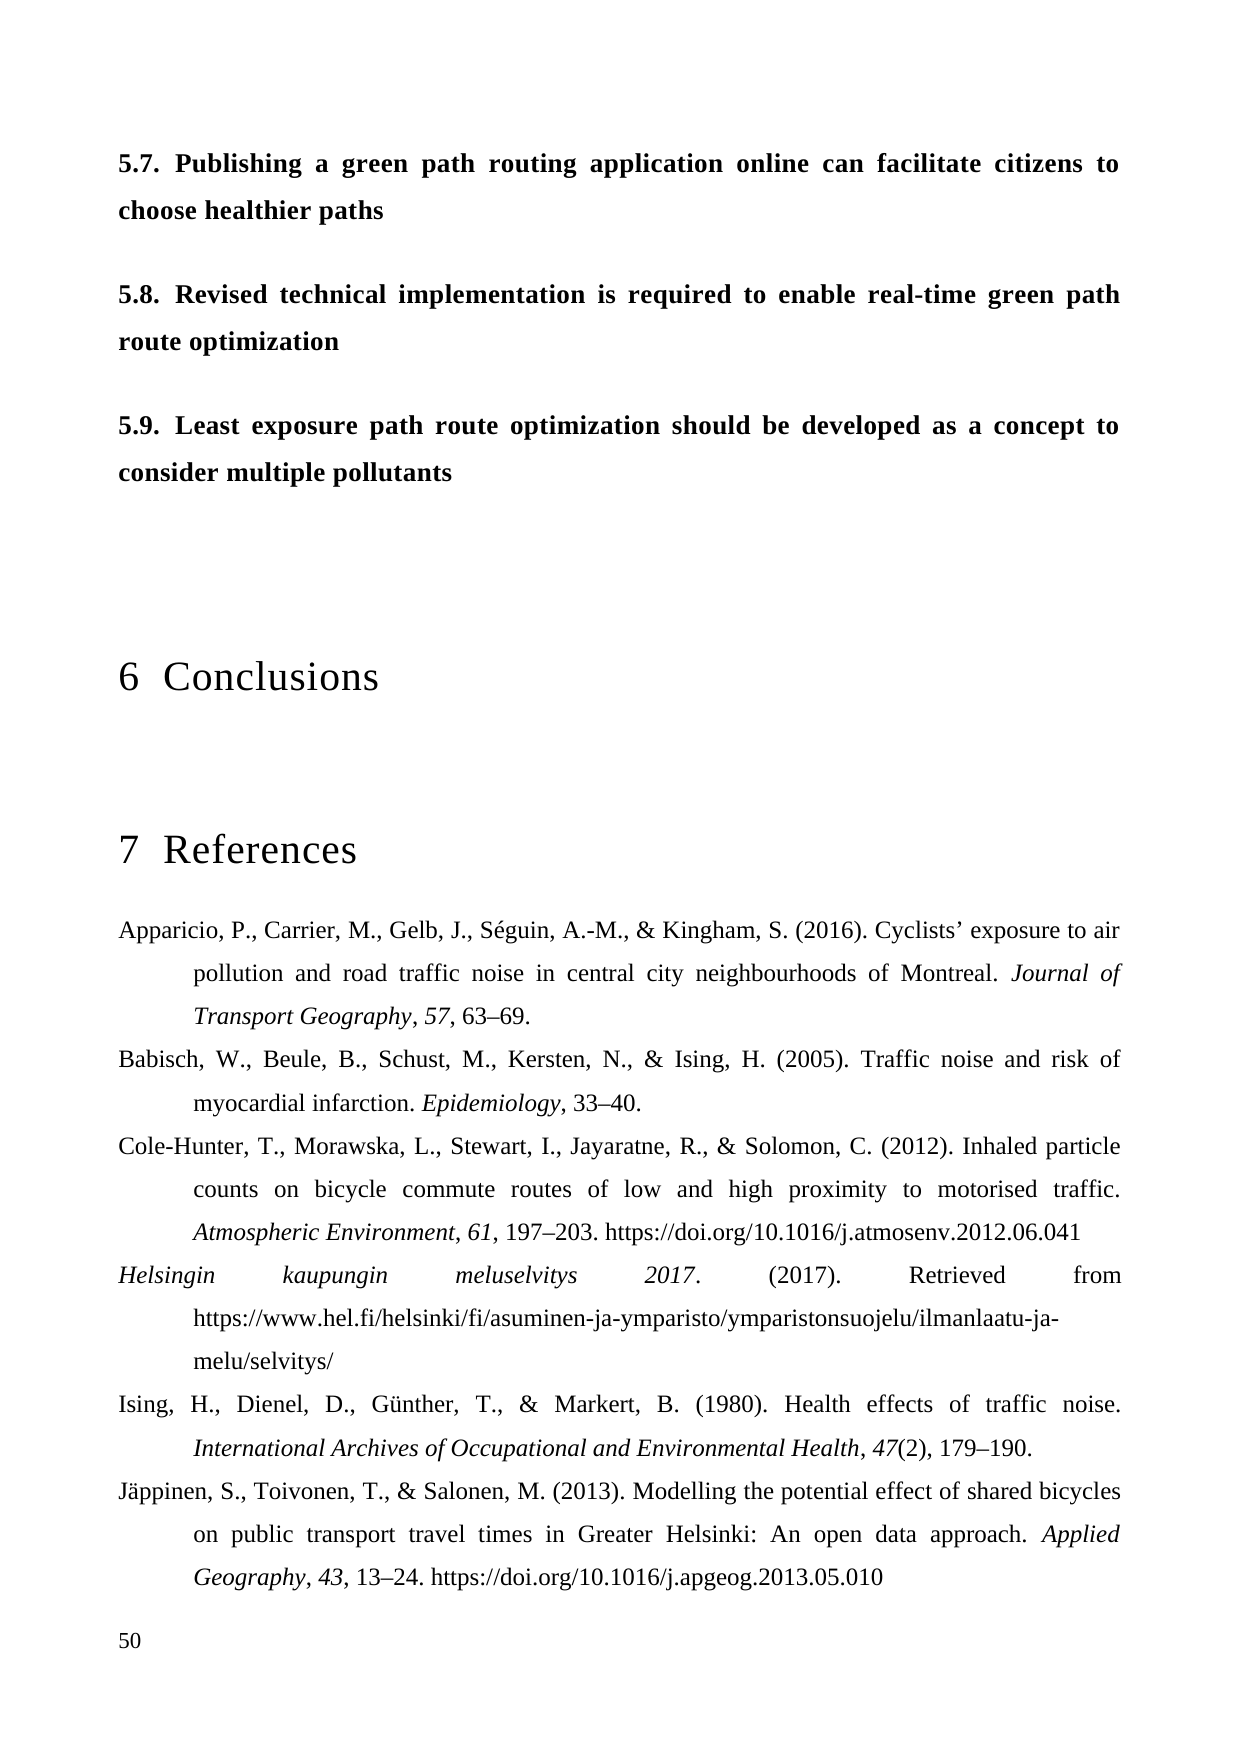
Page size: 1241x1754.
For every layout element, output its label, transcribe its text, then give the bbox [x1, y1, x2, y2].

text Babisch, W., Beule, B., Schust, M., Kersten, N., & Ising, H. (2005). Traffic noise and risk of myocardial infarction. Epidemiology, 33–40. [118, 1044, 1122, 1116]
text Helsingin kaupungin meluselvitys 2017. (2017). Retrieved from https://www.hel.fi/helsinki/fi/asuminen-ja-ymparisto/ymparistonsuojelu/ilmanlaatu-ja-melu/selvitys/ [118, 1260, 1122, 1375]
text Jäppinen, S., Toivonen, T., & Salonen, M. (2013). Modelling the potential effect of shared bicycles on public transport travel times in Greater Helsinki: An open data approach. Applied Geography, 43, 13–24. https://doi.org/10.1016/j.apgeog.2013.05.010 [118, 1476, 1122, 1591]
text Cole-Hunter, T., Morawska, L., Stewart, I., Jayaratne, R., & Solomon, C. (2012). Inhaled particle counts on bicycle commute routes of low and high proximity to motorised traffic. Atmospheric Environment, 61, 197–203. https://doi.org/10.1016/j.atmosenv.2012.06.041 [118, 1131, 1122, 1246]
subtitle Least exposure path route optimization should be developed as a concept to consider multiple pollutants [118, 409, 1122, 487]
text Apparicio, P., Carrier, M., Gelb, J., Séguin, A.-M., & Kingham, S. (2016). Cyclists’ exposure to air pollution and road traffic noise in central city neighbourhoods of Montreal. Journal of Transport Geography, 57, 63–69. [118, 915, 1122, 1030]
text Ising, H., Dienel, D., Günther, T., & Markert, B. (1980). Health effects of traffic noise. International Archives of Occupational and Environmental Health, 47(2), 179–190. [118, 1389, 1122, 1461]
subtitle Publishing a green path routing application online can facilitate citizens to choose healthier paths [118, 148, 1122, 225]
subtitle Revised technical implementation is required to enable real-time green path route optimization [118, 278, 1122, 356]
subtitle References [118, 824, 1122, 872]
subtitle Conclusions [118, 651, 1122, 699]
